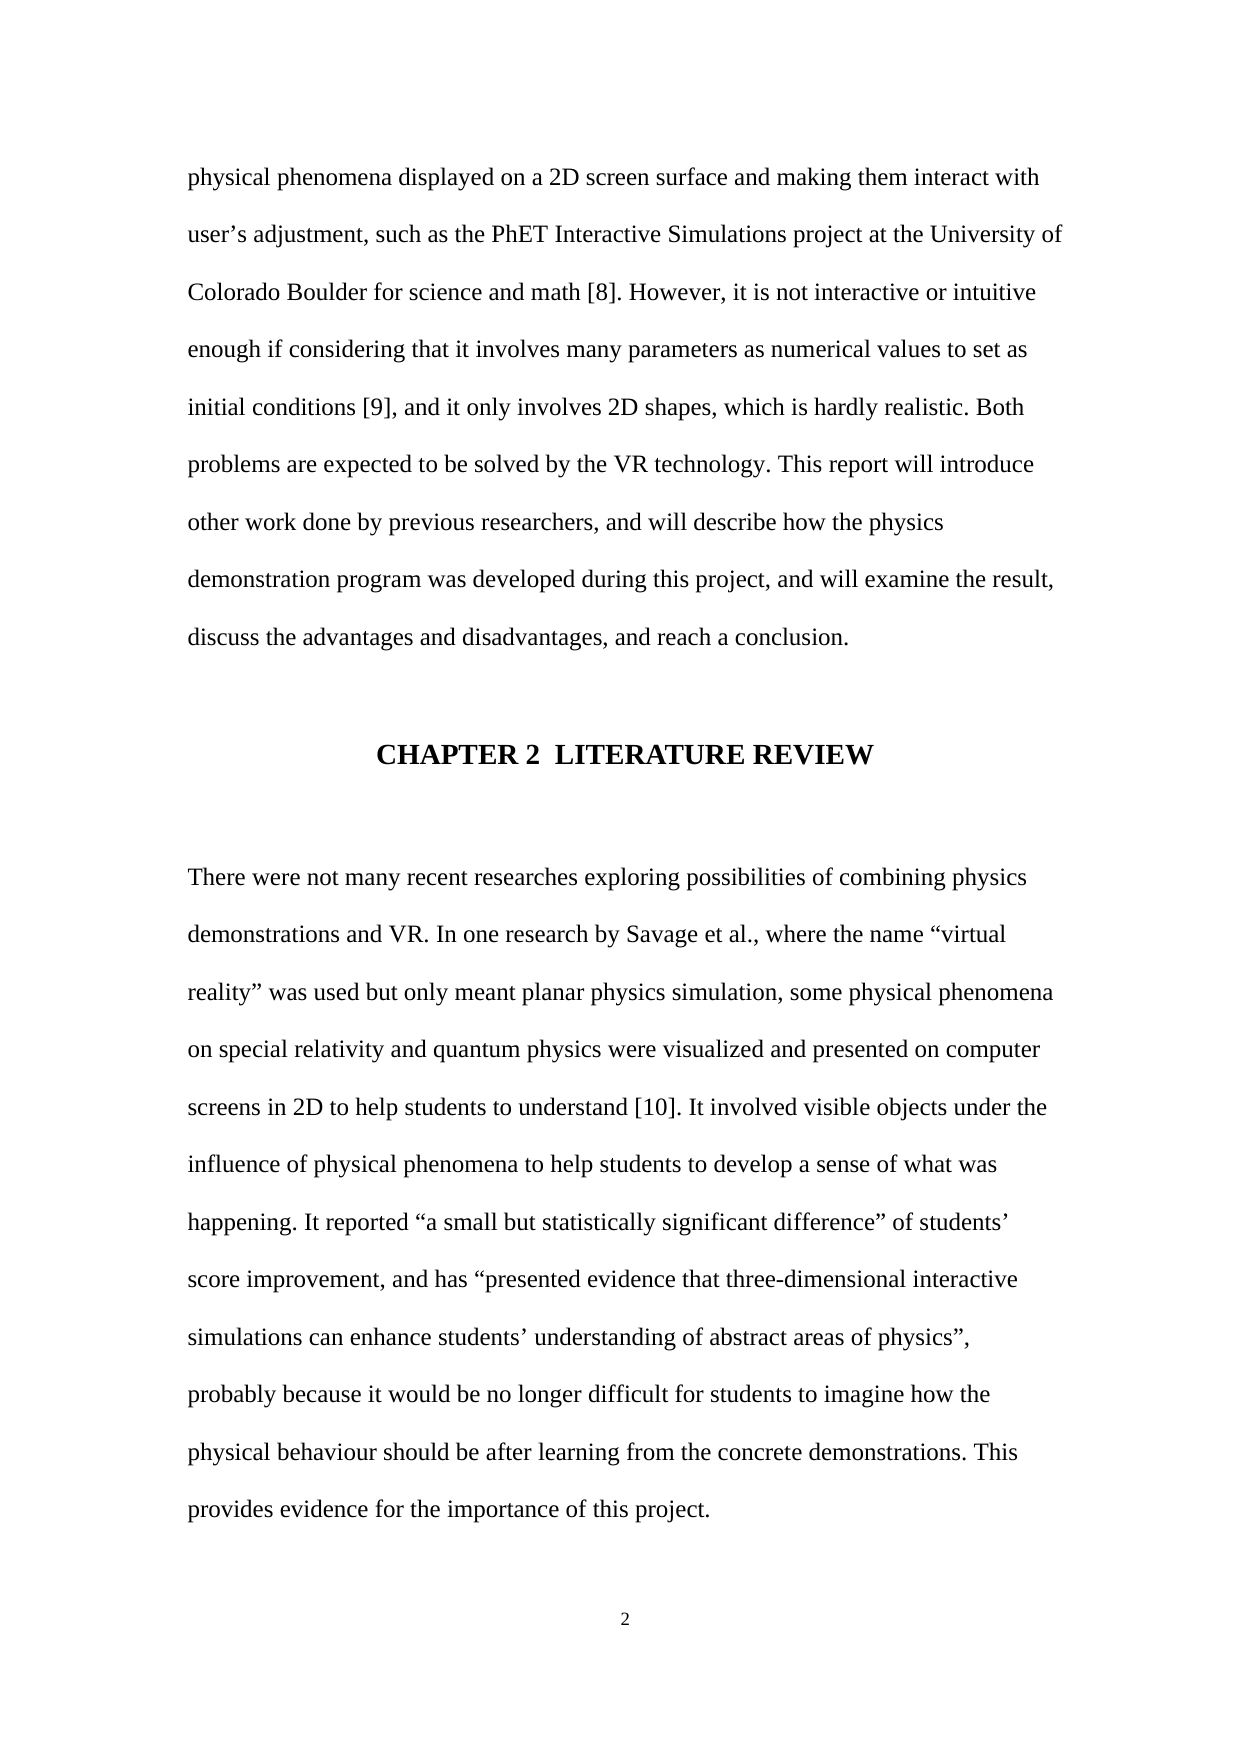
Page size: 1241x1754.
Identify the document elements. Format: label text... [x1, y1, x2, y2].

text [187, 162, 1063, 651]
text CHAPTER 2 LITERATURE REVIEW [187, 737, 1063, 771]
text There were not many recent researches exploring possibilities of combining physics demonstrations and VR. In one research by Savage et al., where the name “virtual reality” was used but only meant planar physics simulation, some physical phenomena on special relativity and quantum physics were visualized and presented on computer screens in 2D to help students to understand [10]. It involved visible objects under the influence of physical phenomena to help students to develop a sense of what was happening. It reported “a small but statistically significant difference” of students’ score improvement, and has “presented evidence that three-dimensional interactive simulations can enhance students’ understanding of abstract areas of physics”, probably because it would be no longer difficult for students to imagine how the physical behaviour should be after learning from the concrete demonstrations. This provides evidence for the importance of this project. [187, 862, 1063, 1523]
